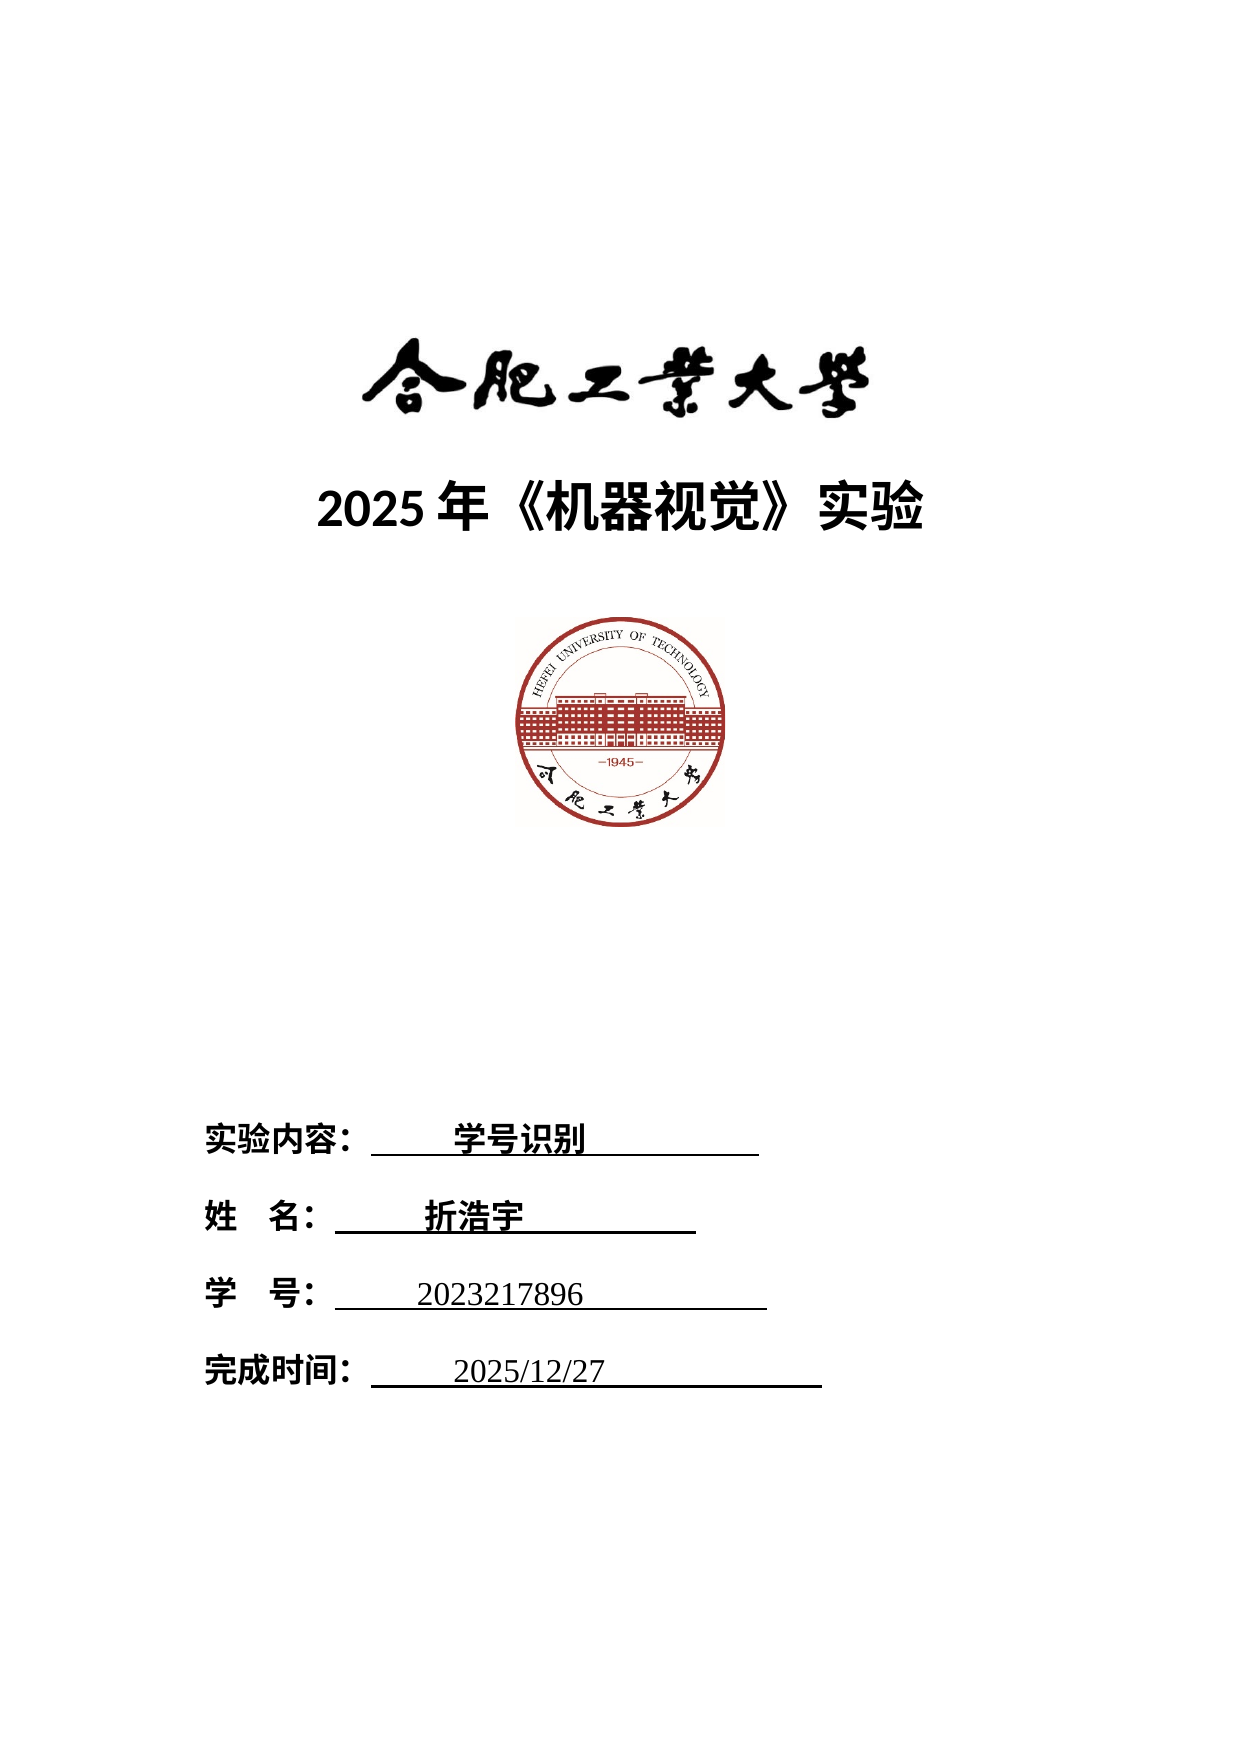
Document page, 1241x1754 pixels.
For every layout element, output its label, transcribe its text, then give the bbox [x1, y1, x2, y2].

picture [350, 330, 881, 426]
text 2025年《机器视觉》实验 [187, 454, 1053, 552]
picture [515, 617, 725, 827]
text 姓 名： 折浩宇 [187, 1181, 1053, 1246]
text 实验内容： 学号识别 [187, 1104, 1053, 1169]
text 完成时间： 2025/12/27 [187, 1335, 1053, 1400]
text 学 号： 2023217896 [187, 1258, 1053, 1323]
